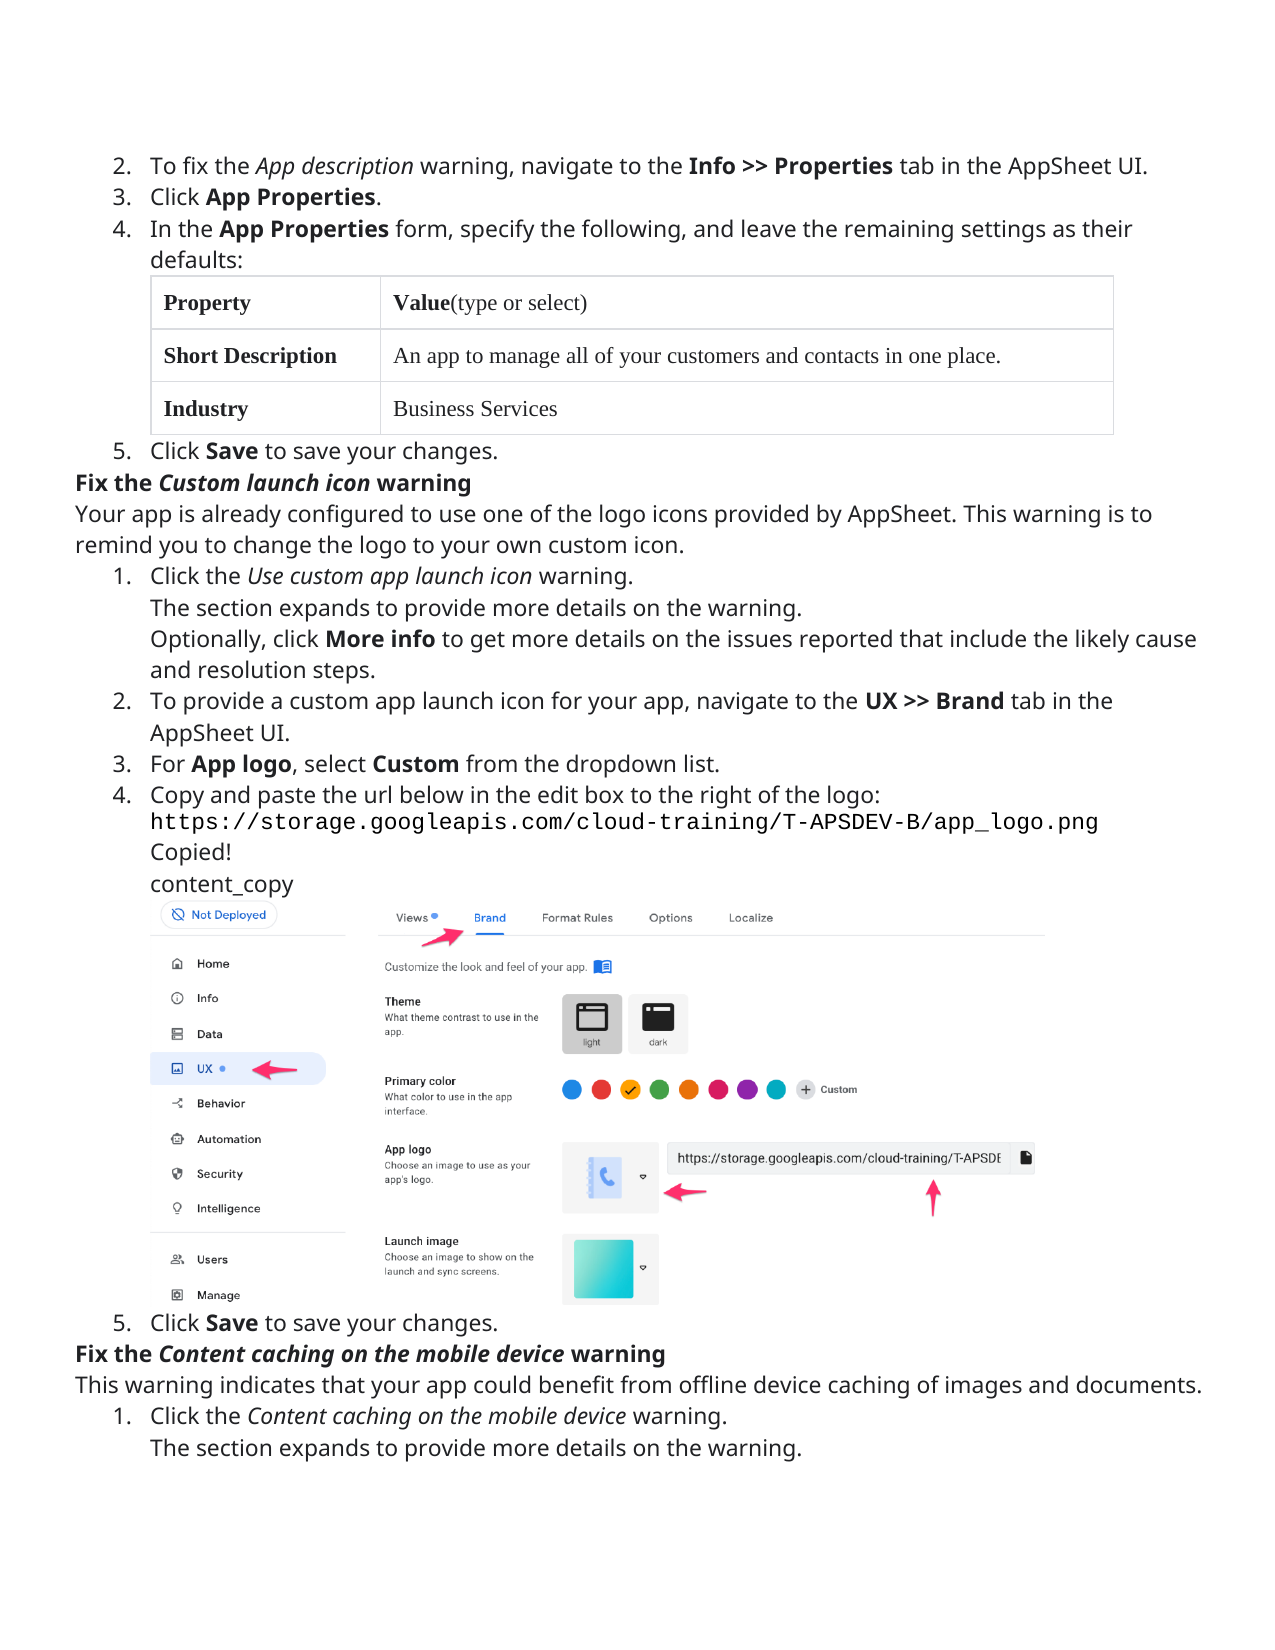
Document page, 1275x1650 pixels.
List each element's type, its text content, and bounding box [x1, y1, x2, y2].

list For App logo, select Custom from the dropdown list. [112, 748, 1209, 779]
table_cell Industry [152, 382, 380, 434]
table_cell Business Services [381, 382, 1113, 434]
list Click the Use custom app launch icon warning. [112, 560, 1209, 592]
list Click App Properties. [112, 181, 1209, 212]
list Click Save to save your changes. [112, 435, 1209, 467]
table_header Property [152, 277, 380, 328]
list In the App Properties form, specify the following, and leave the remaining settings as their defaults: [112, 212, 1209, 275]
text Optionally, click More info to get more details on the issues reported that include the likely cause and resolution steps. [150, 623, 1209, 685]
text This warning indicates that your app could benefit from offline device caching of images and documents. [75, 1369, 1209, 1400]
text Copied! [150, 836, 1209, 867]
text content_copy [150, 867, 1209, 899]
picture [150, 898, 1045, 1307]
text Your app is already configured to use one of the logo icons provided by AppSheet. This warning is to remind you to change the logo to your own custom icon. [75, 498, 1209, 560]
table_header Value(type or select) [381, 277, 1113, 328]
subtitle Fix the Content caching on the mobile device warning [75, 1338, 1209, 1369]
list Click Save to save your changes. [112, 1307, 1209, 1338]
list To provide a custom app launch icon for your app, navigate to the UX >> Brand tab in the AppSheet UI. [112, 685, 1209, 748]
list To fix the App description warning, navigate to the Info >> Properties tab in the AppSheet UI. [112, 150, 1209, 181]
table_cell Short Description [152, 330, 380, 381]
text The section expands to provide more details on the warning. [150, 1432, 1209, 1463]
subtitle Fix the Custom launch icon warning [75, 467, 1209, 498]
list Click the Content caching on the mobile device warning. [112, 1400, 1209, 1432]
text https://storage.googleapis.com/cloud-training/T-APSDEV-B/app_logo.png [150, 810, 1209, 836]
list Copy and paste the url below in the edit box to the right of the logo: [112, 779, 1209, 810]
table_cell An app to manage all of your customers and contacts in one place. [381, 330, 1113, 381]
text The section expands to provide more details on the warning. [150, 592, 1209, 623]
